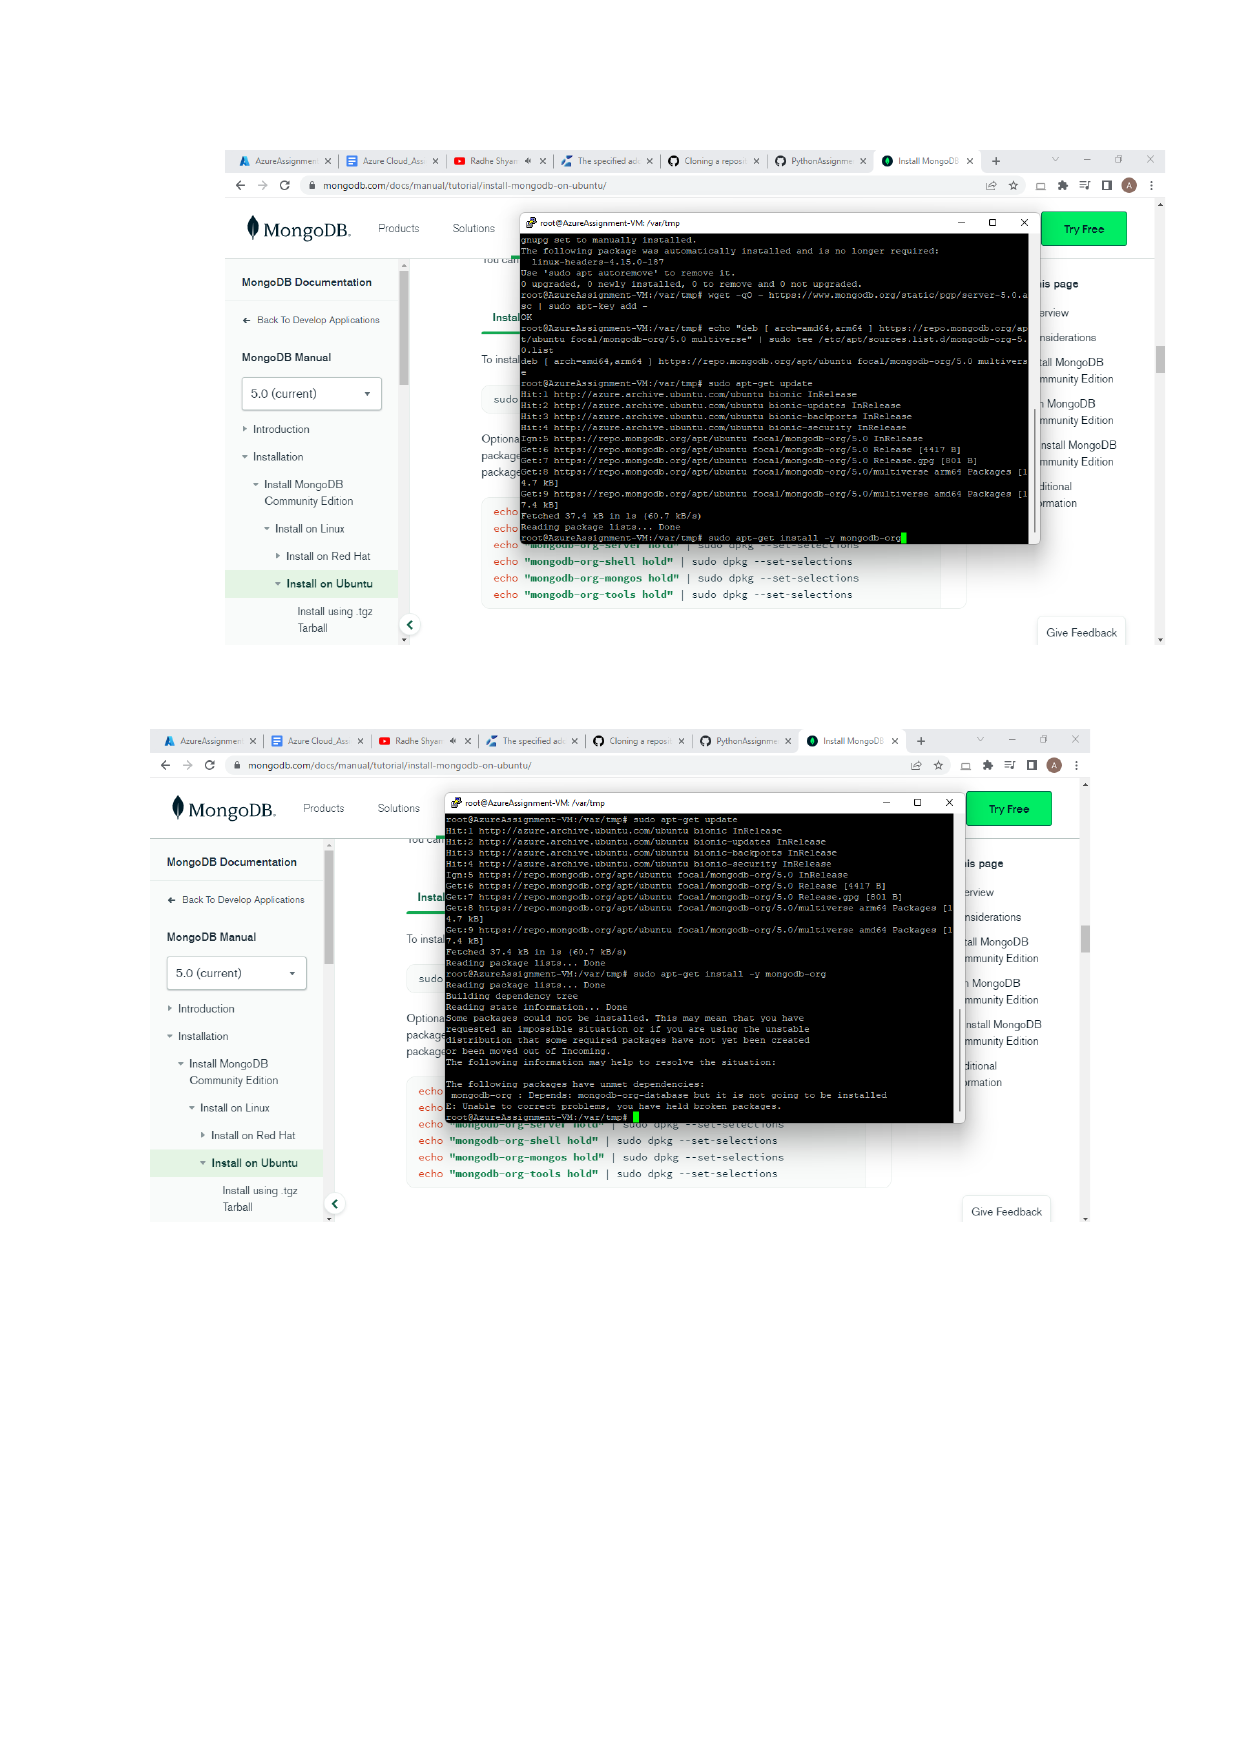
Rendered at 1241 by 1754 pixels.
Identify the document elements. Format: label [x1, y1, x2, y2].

picture [225, 150, 1166, 645]
picture [150, 729, 1091, 1222]
